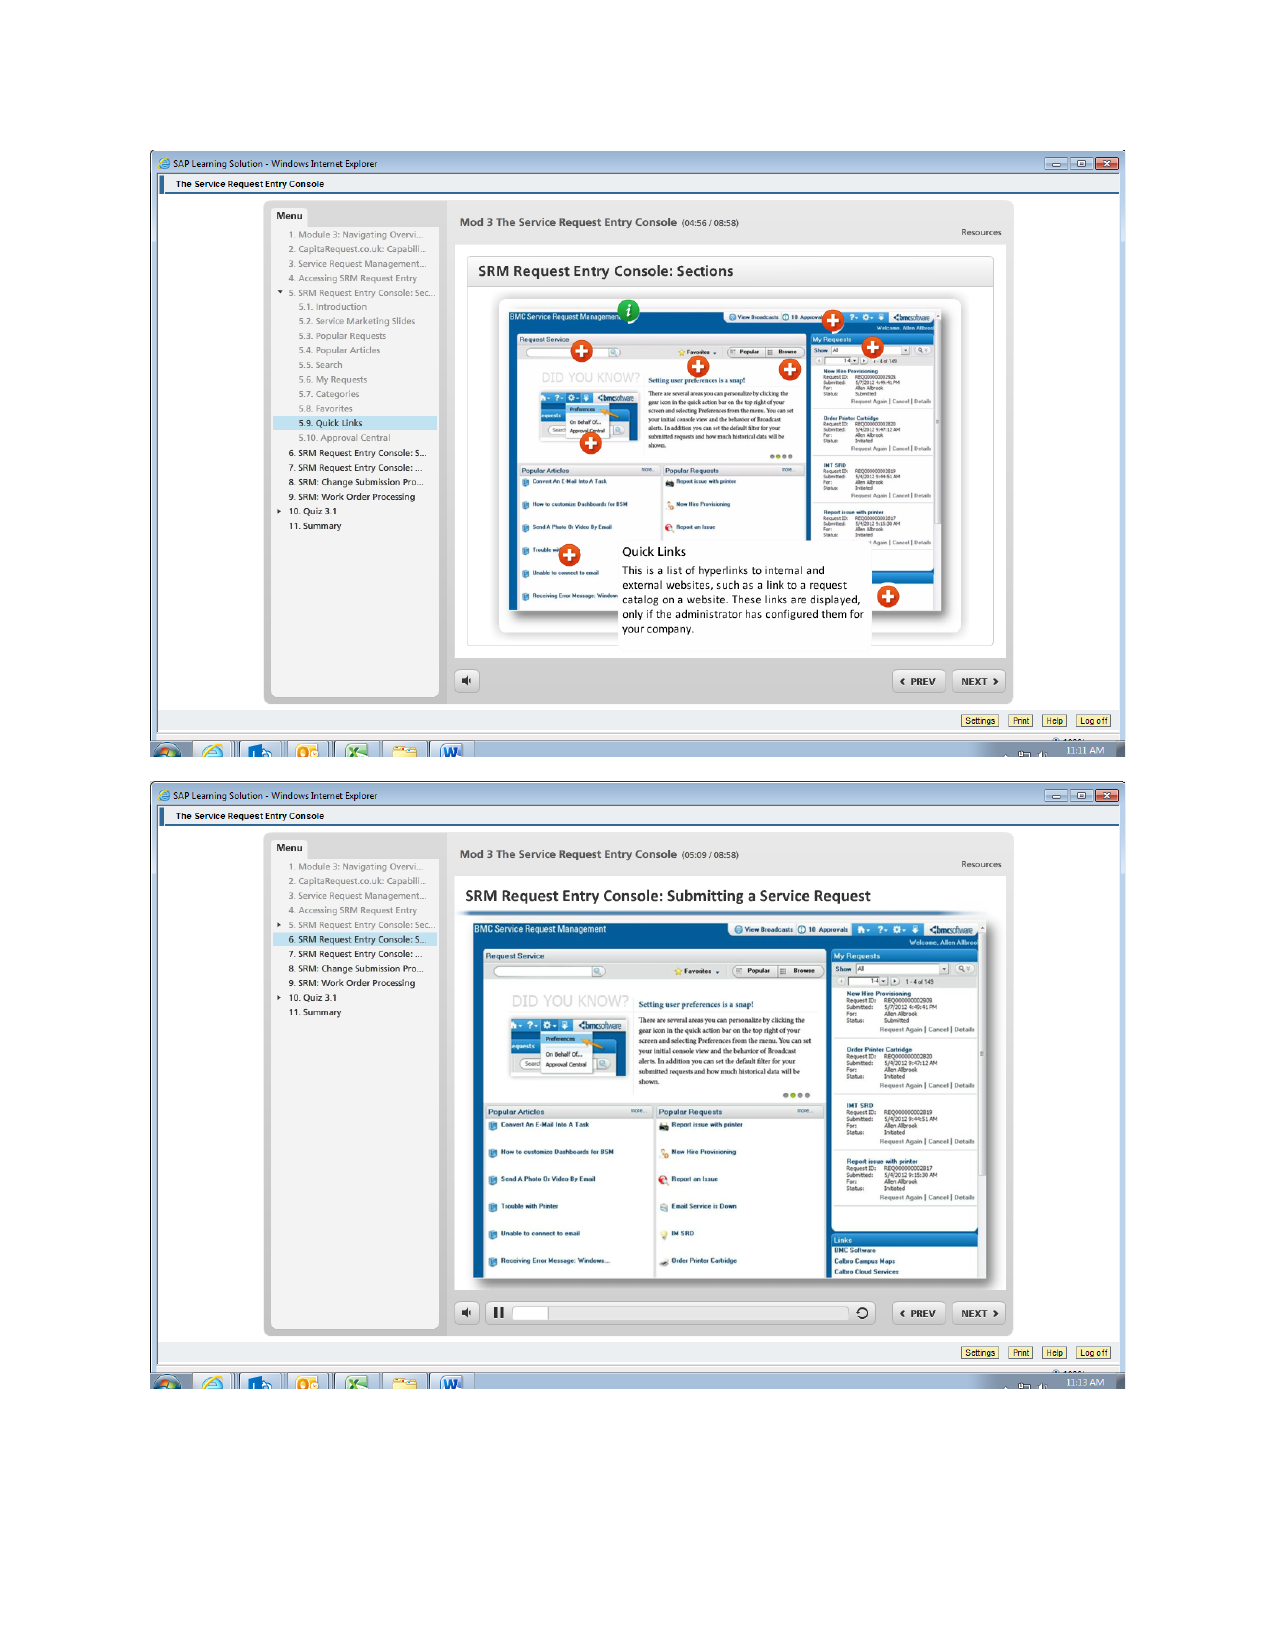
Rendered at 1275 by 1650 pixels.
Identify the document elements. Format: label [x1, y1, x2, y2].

picture [150, 781, 1125, 1389]
picture [150, 150, 1125, 757]
